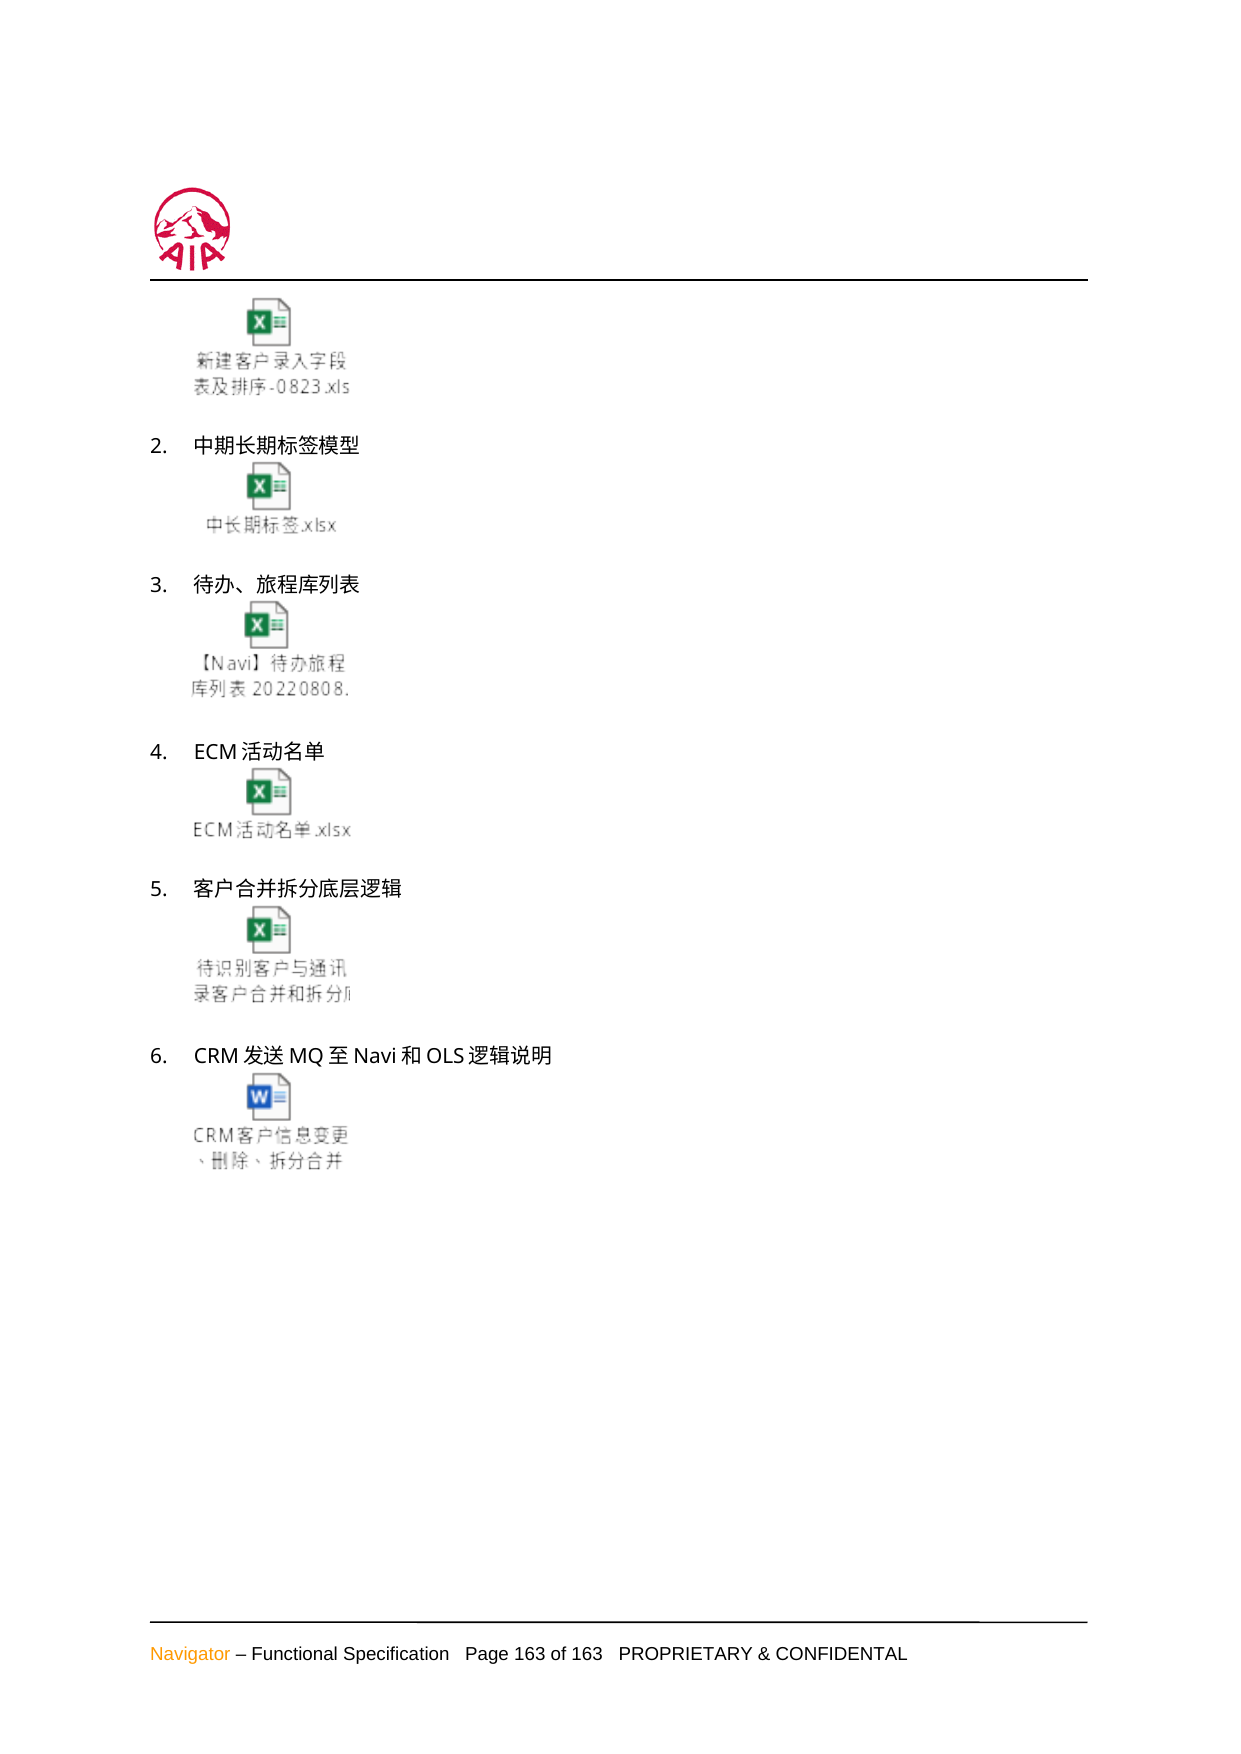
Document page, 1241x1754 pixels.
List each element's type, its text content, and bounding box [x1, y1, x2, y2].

list CRM发送MQ至Navi和OLS逻辑说明 [150, 1040, 1090, 1070]
list ECM活动名单 [150, 735, 1090, 765]
picture [150, 187, 234, 271]
list 客户合并拆分底层逻辑 [150, 873, 1090, 903]
list 中期长期标签模型 [150, 429, 1090, 460]
list 待办、旅程库列表 [150, 568, 1090, 598]
